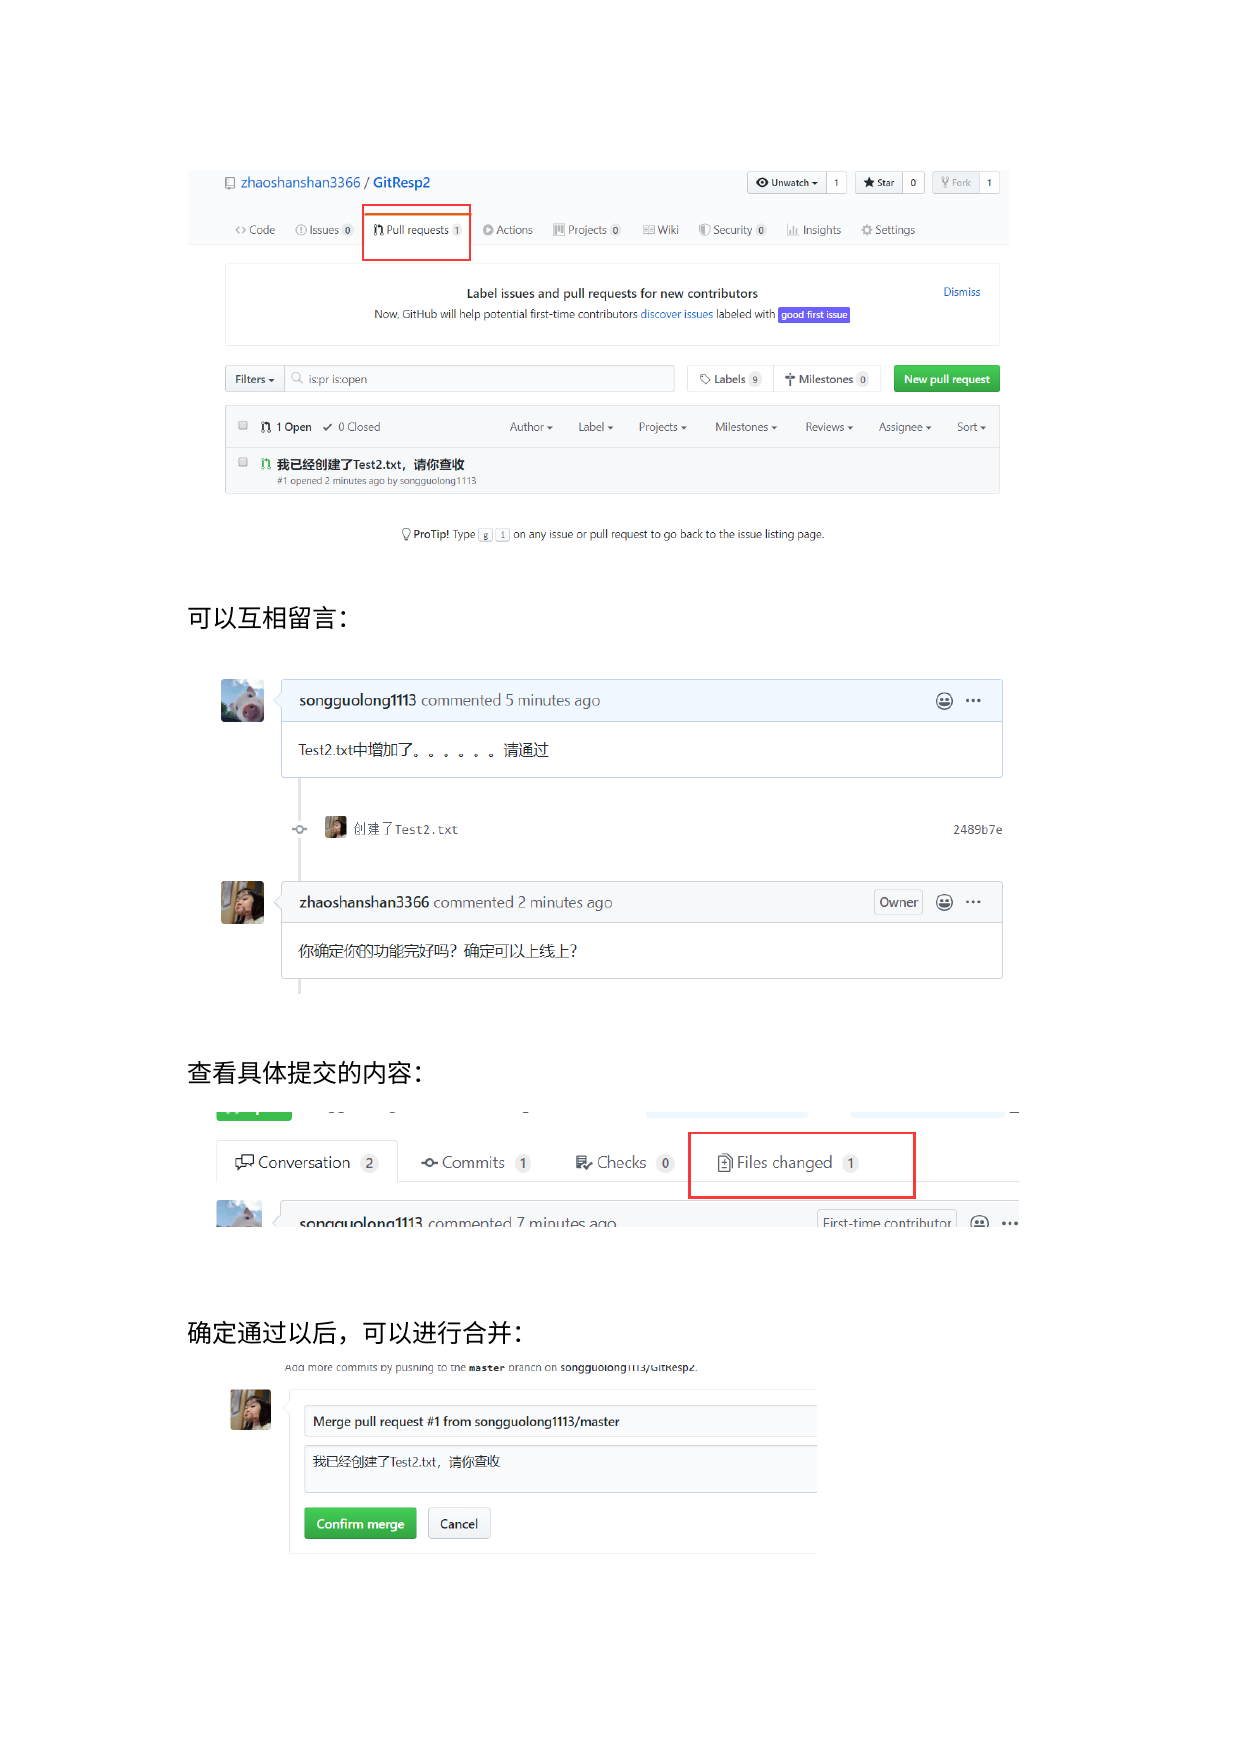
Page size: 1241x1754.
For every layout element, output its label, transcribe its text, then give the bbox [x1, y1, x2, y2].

picture [187, 662, 1030, 994]
text 确定通过以后，可以进行合并： [187, 1299, 1053, 1364]
picture [187, 170, 1010, 544]
picture [187, 1112, 1019, 1227]
text 可以互相留言： [187, 584, 1053, 649]
text 查看具体提交的内容： [187, 1039, 1053, 1104]
picture [187, 1365, 818, 1559]
